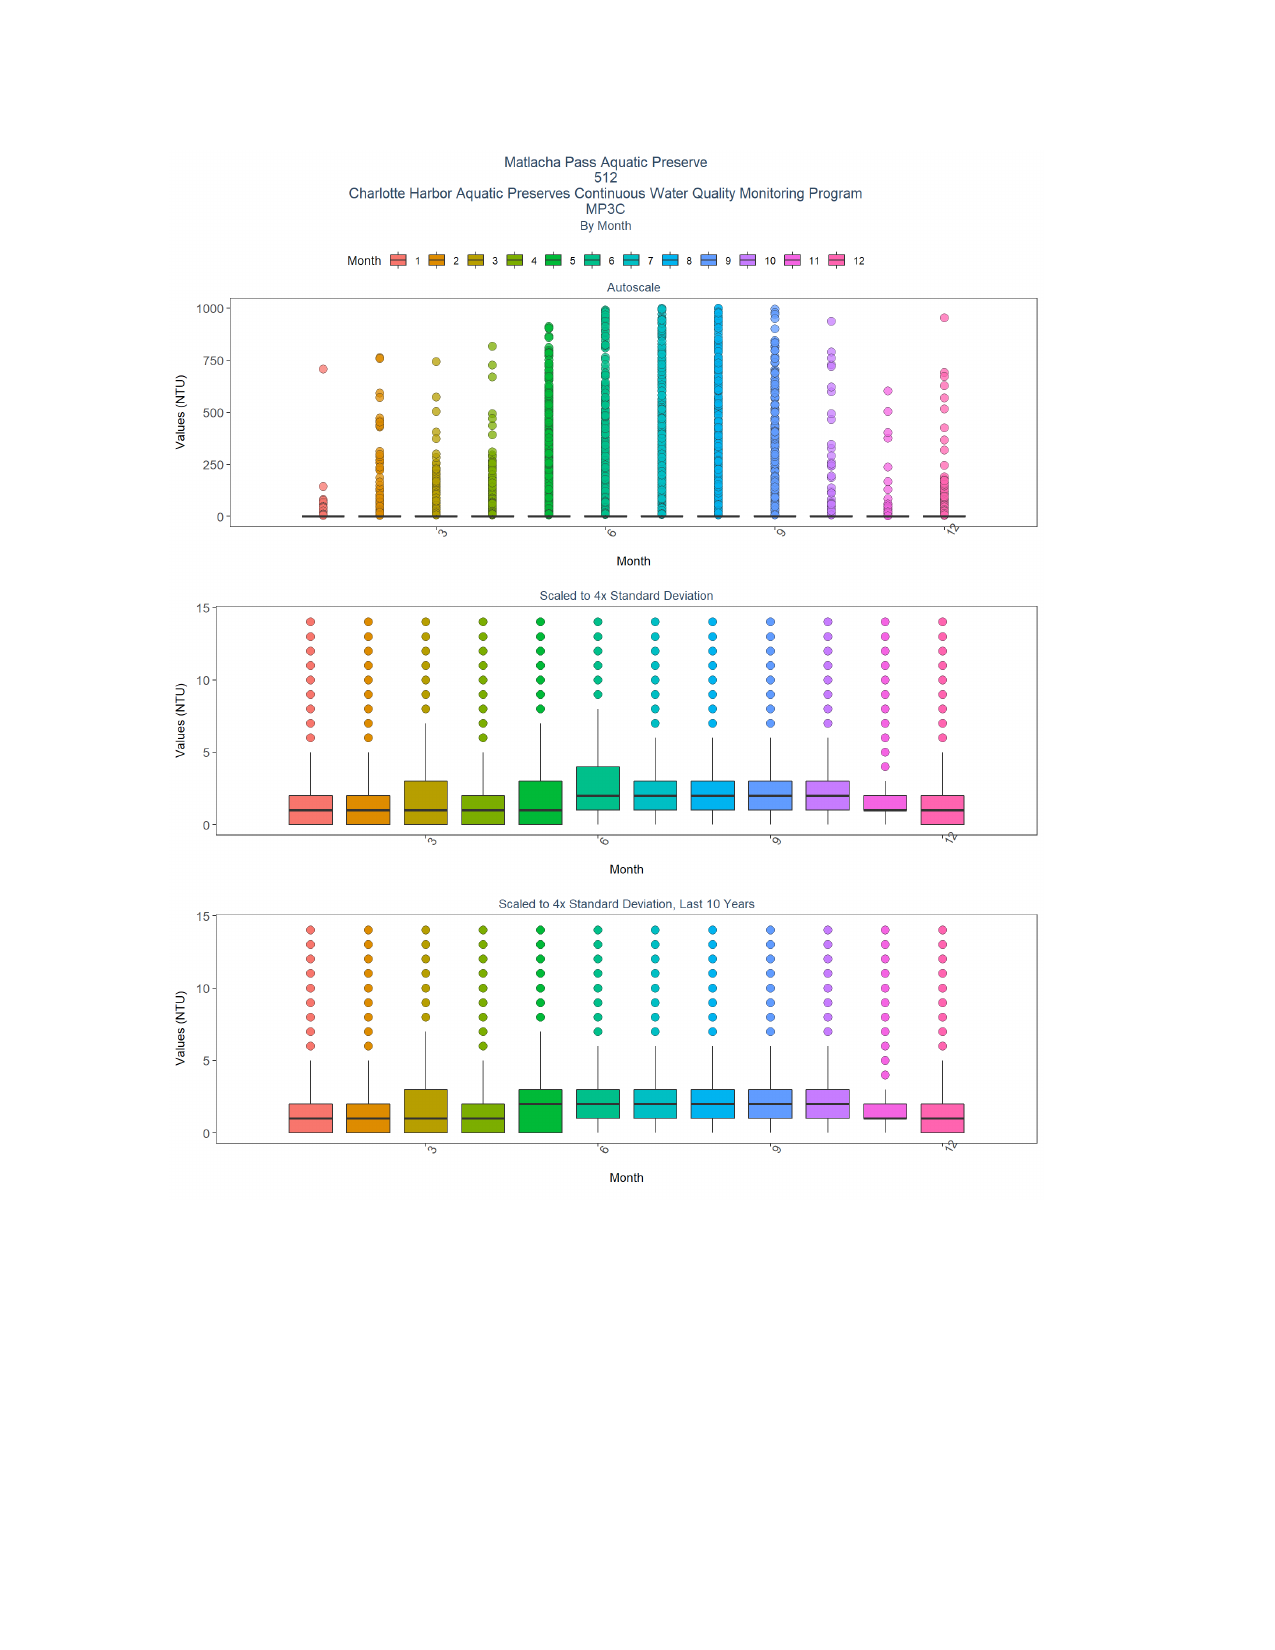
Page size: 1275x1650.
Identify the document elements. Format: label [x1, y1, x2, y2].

picture [168, 150, 1044, 1200]
